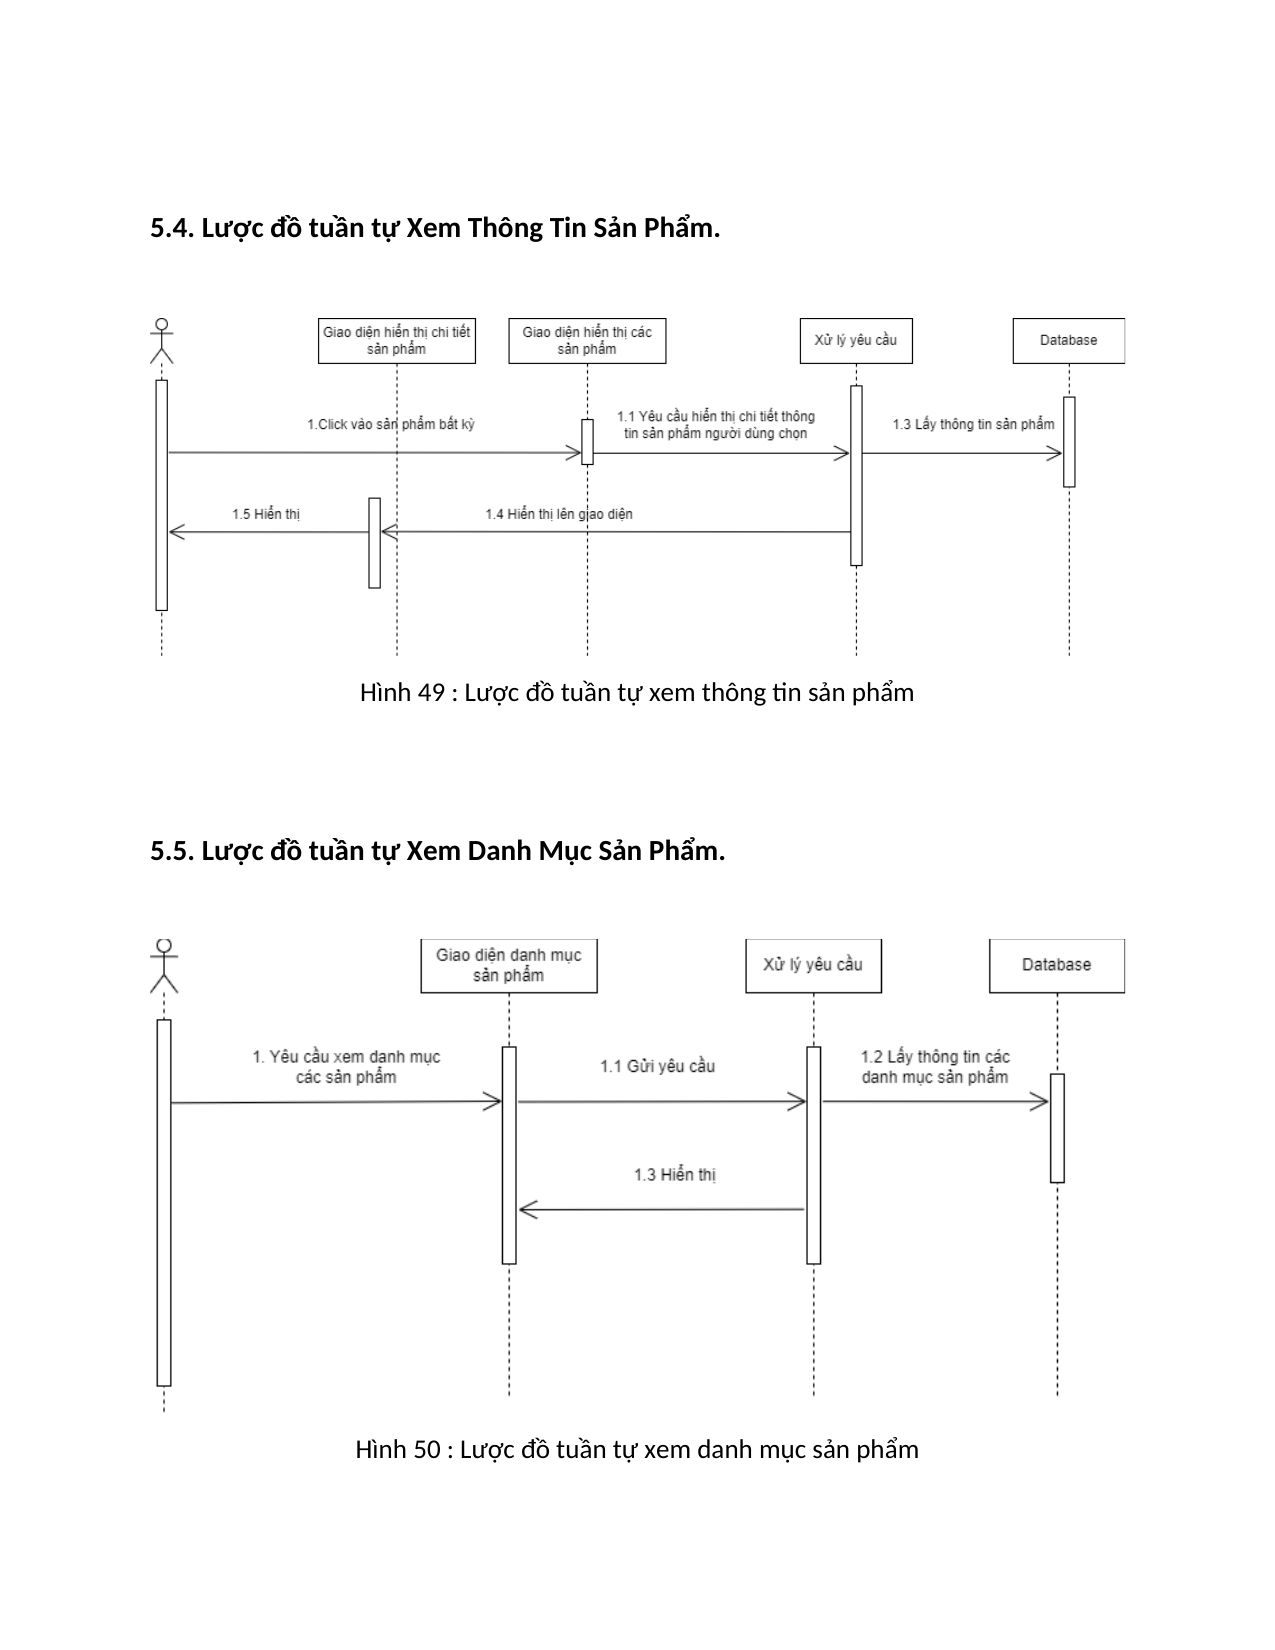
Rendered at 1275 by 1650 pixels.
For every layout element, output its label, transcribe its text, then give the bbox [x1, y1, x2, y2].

text Hình 49 : Lược đồ tuần tự xem thông tin sản phẩm [150, 675, 1125, 708]
picture [150, 939, 1125, 1414]
text 5.4. Lược đồ tuần tự Xem Thông Tin Sản Phẩm. [150, 209, 1125, 244]
text Hình 50 : Lược đồ tuần tự xem danh mục sản phẩm [150, 1432, 1125, 1466]
text 5.5. Lược đồ tuần tự Xem Danh Mục Sản Phẩm. [150, 832, 1125, 867]
picture [150, 318, 1125, 656]
